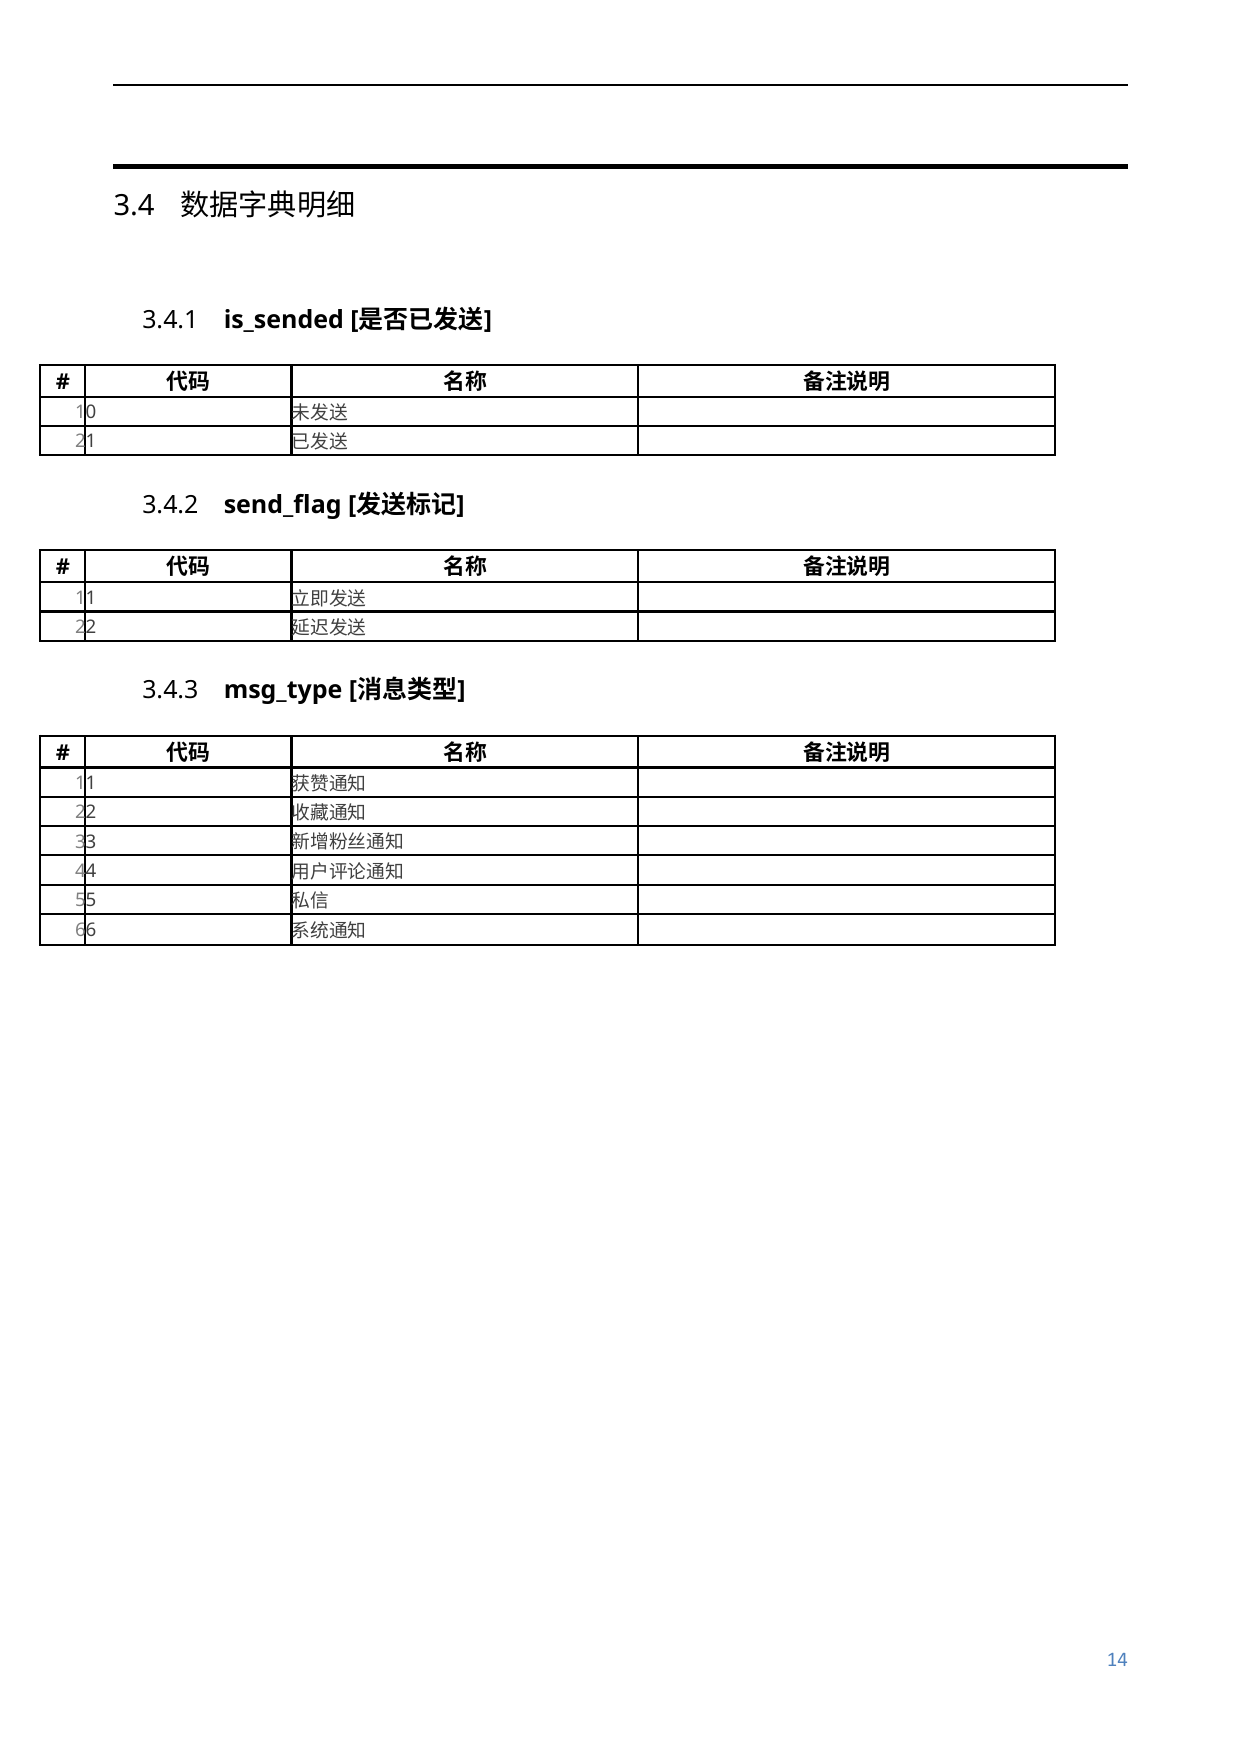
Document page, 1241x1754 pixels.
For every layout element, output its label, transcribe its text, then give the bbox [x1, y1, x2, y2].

table_header 备注说明 [639, 551, 1054, 581]
table_cell 已发送 [293, 427, 637, 454]
table_cell [639, 798, 1054, 825]
table_header 代码 [86, 366, 290, 396]
table_cell 6 [41, 915, 84, 944]
table_cell 系统通知 [293, 915, 637, 944]
table_cell 0 [86, 398, 290, 425]
table_cell 1 [41, 398, 84, 425]
table_cell 5 [41, 886, 84, 913]
table_cell 未发送 [293, 398, 637, 425]
subtitle send_flag [发送标记] [142, 469, 1128, 537]
table_cell 1 [86, 427, 290, 454]
table_cell 立即发送 [293, 583, 637, 610]
table_header 代码 [86, 737, 290, 766]
table_header 名称 [293, 366, 637, 396]
table_header # [41, 551, 84, 581]
table_cell 1 [86, 769, 290, 796]
table_cell [639, 613, 1054, 639]
subtitle 数据字典明细 [113, 169, 1128, 238]
table_header 名称 [293, 737, 637, 766]
table_header # [41, 737, 84, 766]
table_cell 4 [41, 856, 84, 883]
table_cell 新增粉丝通知 [293, 827, 637, 854]
table_cell 2 [86, 613, 290, 639]
table_cell 3 [86, 827, 290, 854]
table_cell 私信 [293, 886, 637, 913]
table_cell 2 [41, 613, 84, 639]
table_cell [639, 915, 1054, 944]
table_cell [639, 398, 1054, 425]
table_cell [639, 827, 1054, 854]
table_cell 3 [41, 827, 84, 854]
table_cell 1 [41, 583, 84, 610]
table_cell [639, 769, 1054, 796]
table_cell 用户评论通知 [293, 856, 637, 883]
table_cell [639, 427, 1054, 454]
table_cell 获赞通知 [293, 769, 637, 796]
table_header 名称 [293, 551, 637, 581]
table_cell [639, 583, 1054, 610]
table_cell 延迟发送 [293, 613, 637, 639]
subtitle msg_type [消息类型] [142, 654, 1128, 722]
table_cell 1 [86, 583, 290, 610]
table_header # [41, 366, 84, 396]
table_cell 2 [41, 427, 84, 454]
table_header 备注说明 [639, 366, 1054, 396]
subtitle is_sended [是否已发送] [142, 283, 1128, 351]
table_cell 收藏通知 [293, 798, 637, 825]
table_header 代码 [86, 551, 290, 581]
table_cell 2 [86, 798, 290, 825]
table_cell 1 [41, 769, 84, 796]
table_cell 6 [86, 915, 290, 944]
table_cell [639, 886, 1054, 913]
table_cell 5 [86, 886, 290, 913]
table_cell [639, 856, 1054, 883]
table_header 备注说明 [639, 737, 1054, 766]
table_cell 4 [86, 856, 290, 883]
table_cell 2 [41, 798, 84, 825]
